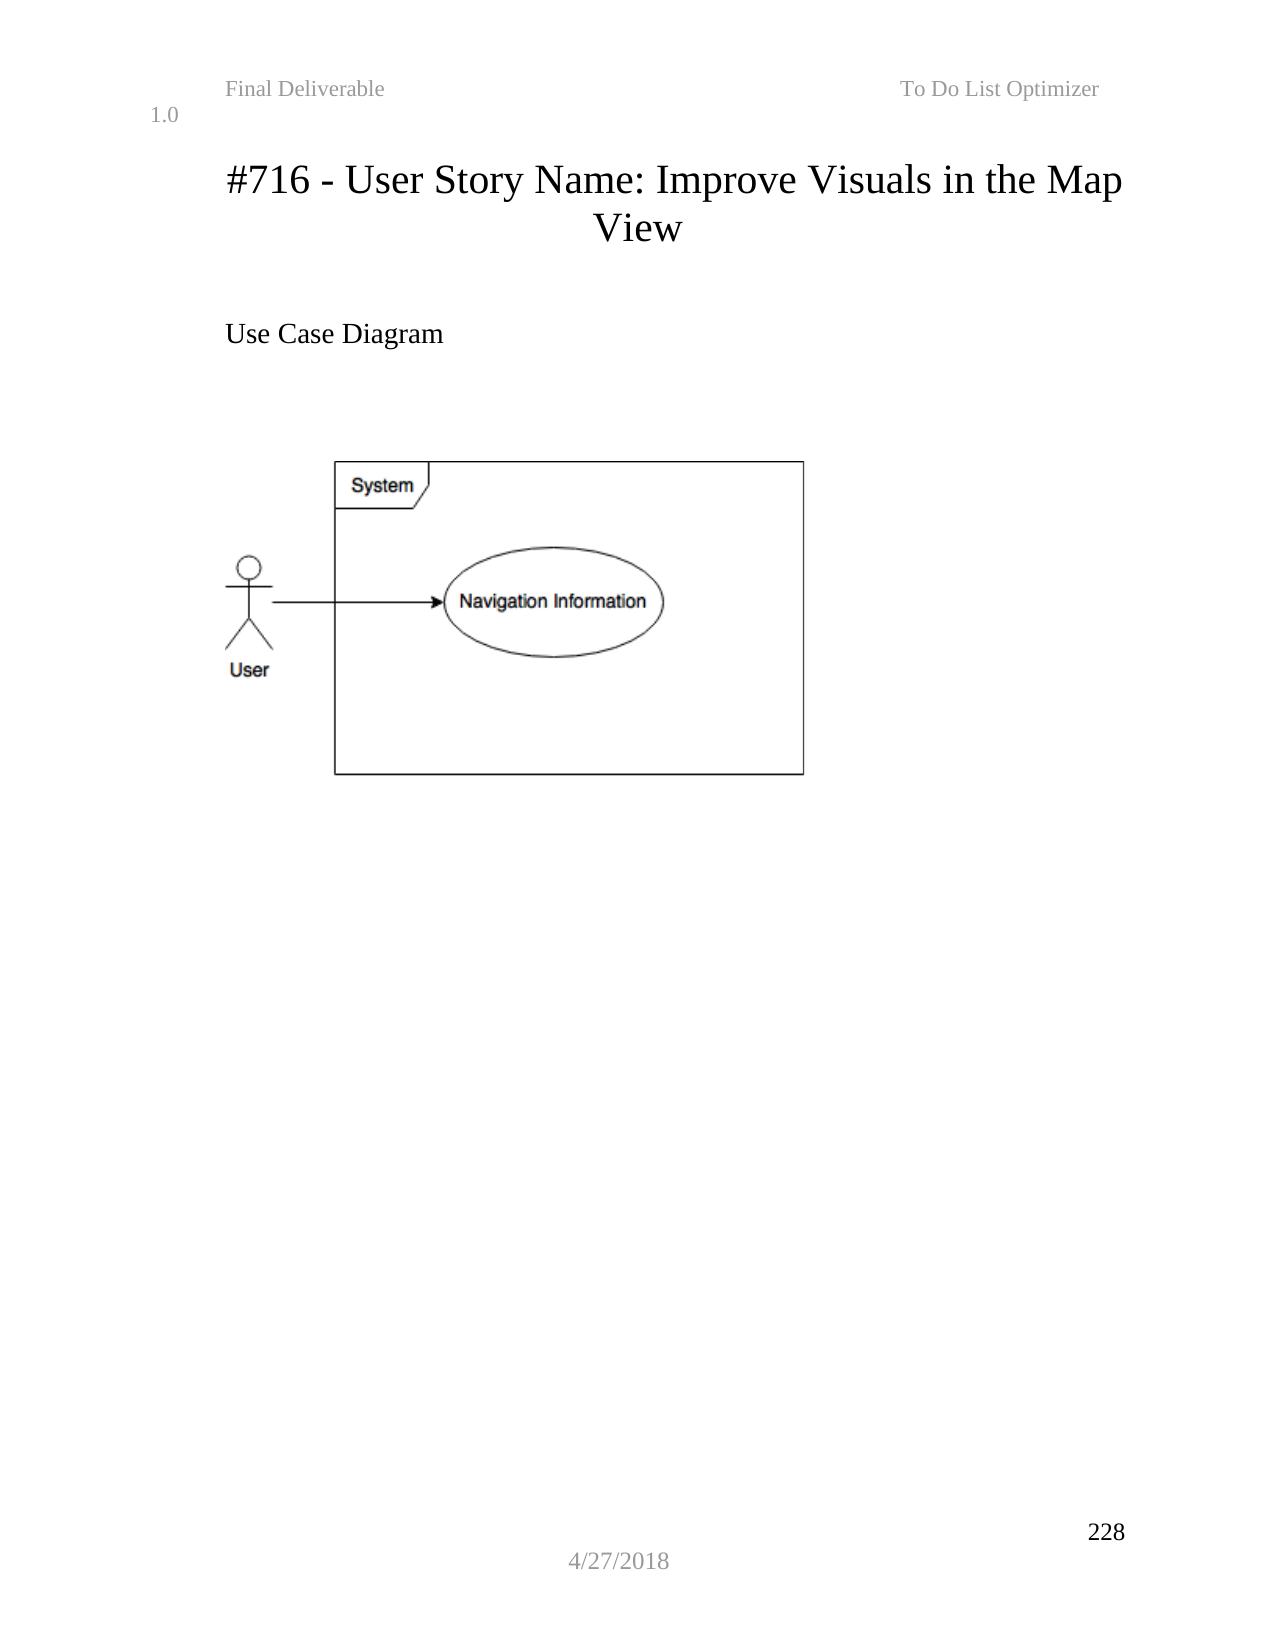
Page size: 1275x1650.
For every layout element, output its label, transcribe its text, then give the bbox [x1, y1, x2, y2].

subtitle #716 - User Story Name: Improve Visuals in the Map View [150, 154, 1125, 250]
title Use Case Diagram [150, 316, 1125, 349]
picture [225, 461, 805, 777]
